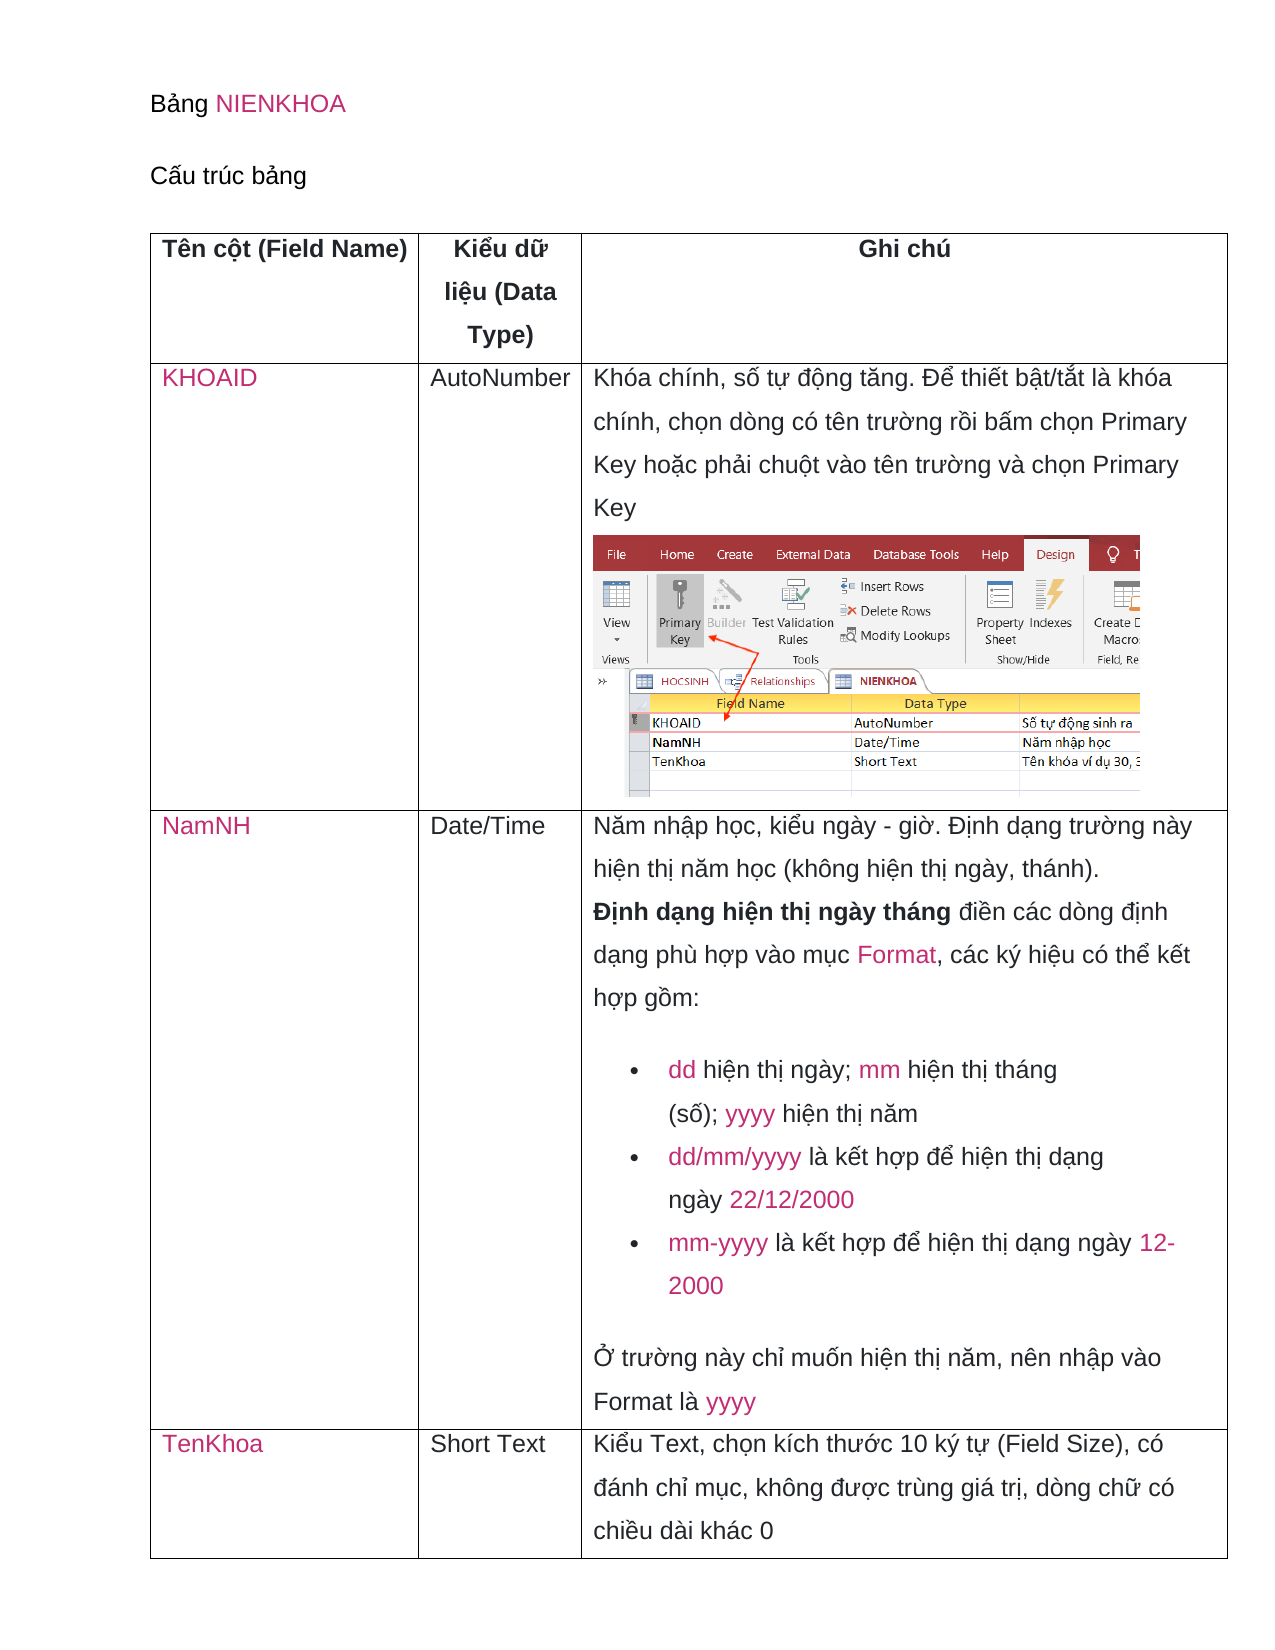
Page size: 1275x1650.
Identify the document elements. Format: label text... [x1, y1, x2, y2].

table_cell Năm nhập học, kiểu ngày - giờ. Định dạng trường này hiện thị năm học (không hiện thị ngày, thánh). Định dạng hiện thị ngày tháng điền các dòng định dạng phù hợp vào mục Format, các ký hiệu có thể kết hợp gồm: dd hiện thị ngày; mm hiện thị tháng (số); yyyy hiện thị năm dd/mm/yyyy là kết hợp để hiện thị dạng ngày 22/12/2000 mm-yyyy là kết hợp để hiện thị dạng ngày 12-2000 Ở trường này chỉ muốn hiện thị năm, nên nhập vào Format là yyyy [582, 811, 1227, 1428]
table_cell Khóa chính, số tự động tăng. Để thiết bật/tắt là khóa chính, chọn dòng có tên trường rồi bấm chọn Primary Key hoặc phải chuột vào tên trường và chọn Primary Key [582, 364, 1227, 810]
table_cell Date/Time [419, 811, 581, 1428]
table_cell AutoNumber [419, 364, 581, 810]
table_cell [582, 1430, 1227, 1558]
table_cell KHOAID [151, 364, 418, 810]
table_header Ghi chú [582, 234, 1227, 362]
table_cell NamNH [151, 811, 418, 1428]
table_header Kiểu dữ liệu (Data Type) [419, 234, 581, 362]
text Cấu trúc bảng [150, 161, 1181, 190]
text Bảng NIENKHOA [150, 89, 1181, 117]
table_cell TenKhoa [151, 1430, 418, 1558]
table_header Tên cột (Field Name) [151, 234, 418, 362]
picture [593, 535, 1140, 797]
table_cell Short Text [419, 1430, 581, 1558]
